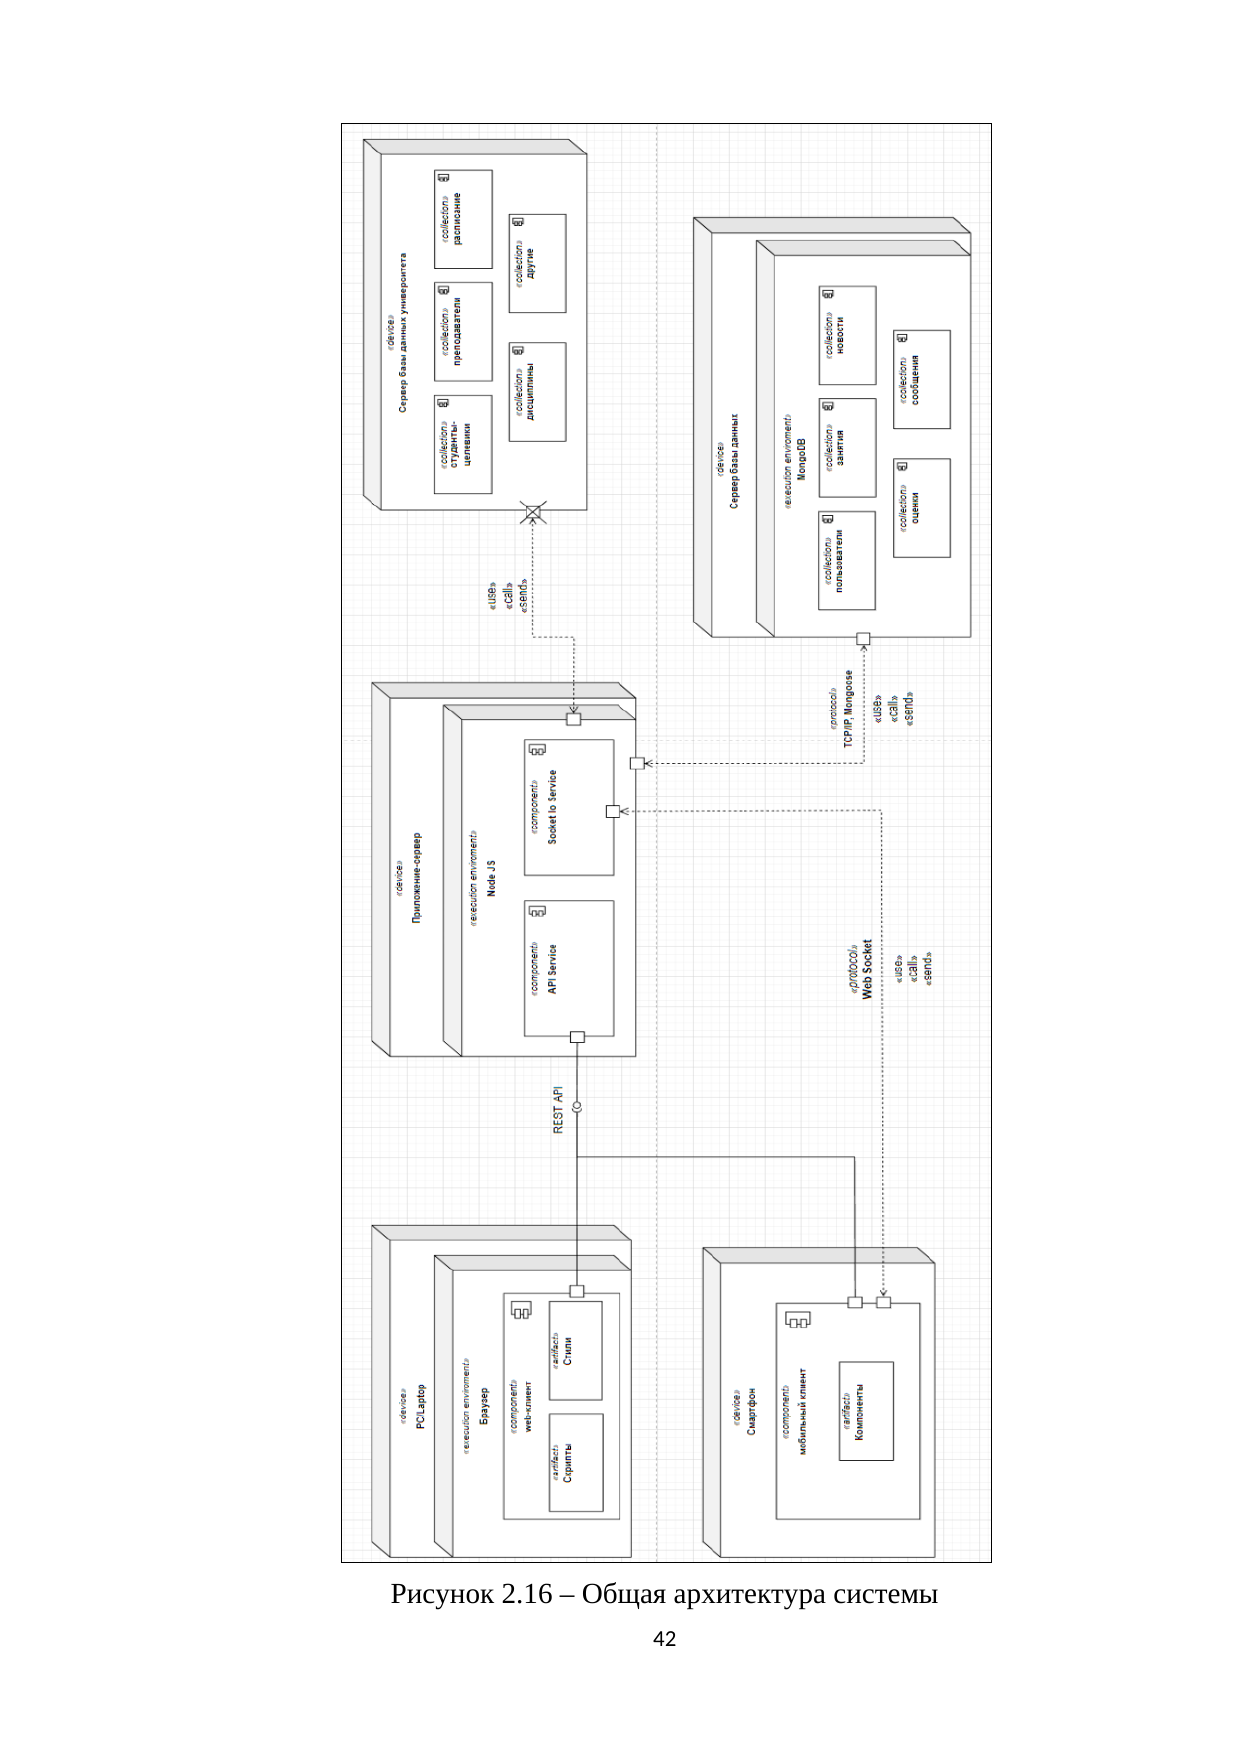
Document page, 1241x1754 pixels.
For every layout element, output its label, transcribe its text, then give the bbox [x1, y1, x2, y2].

picture [342, 125, 991, 1562]
text Рисунок 2.16 – Общая архитектура системы [177, 1577, 1152, 1610]
